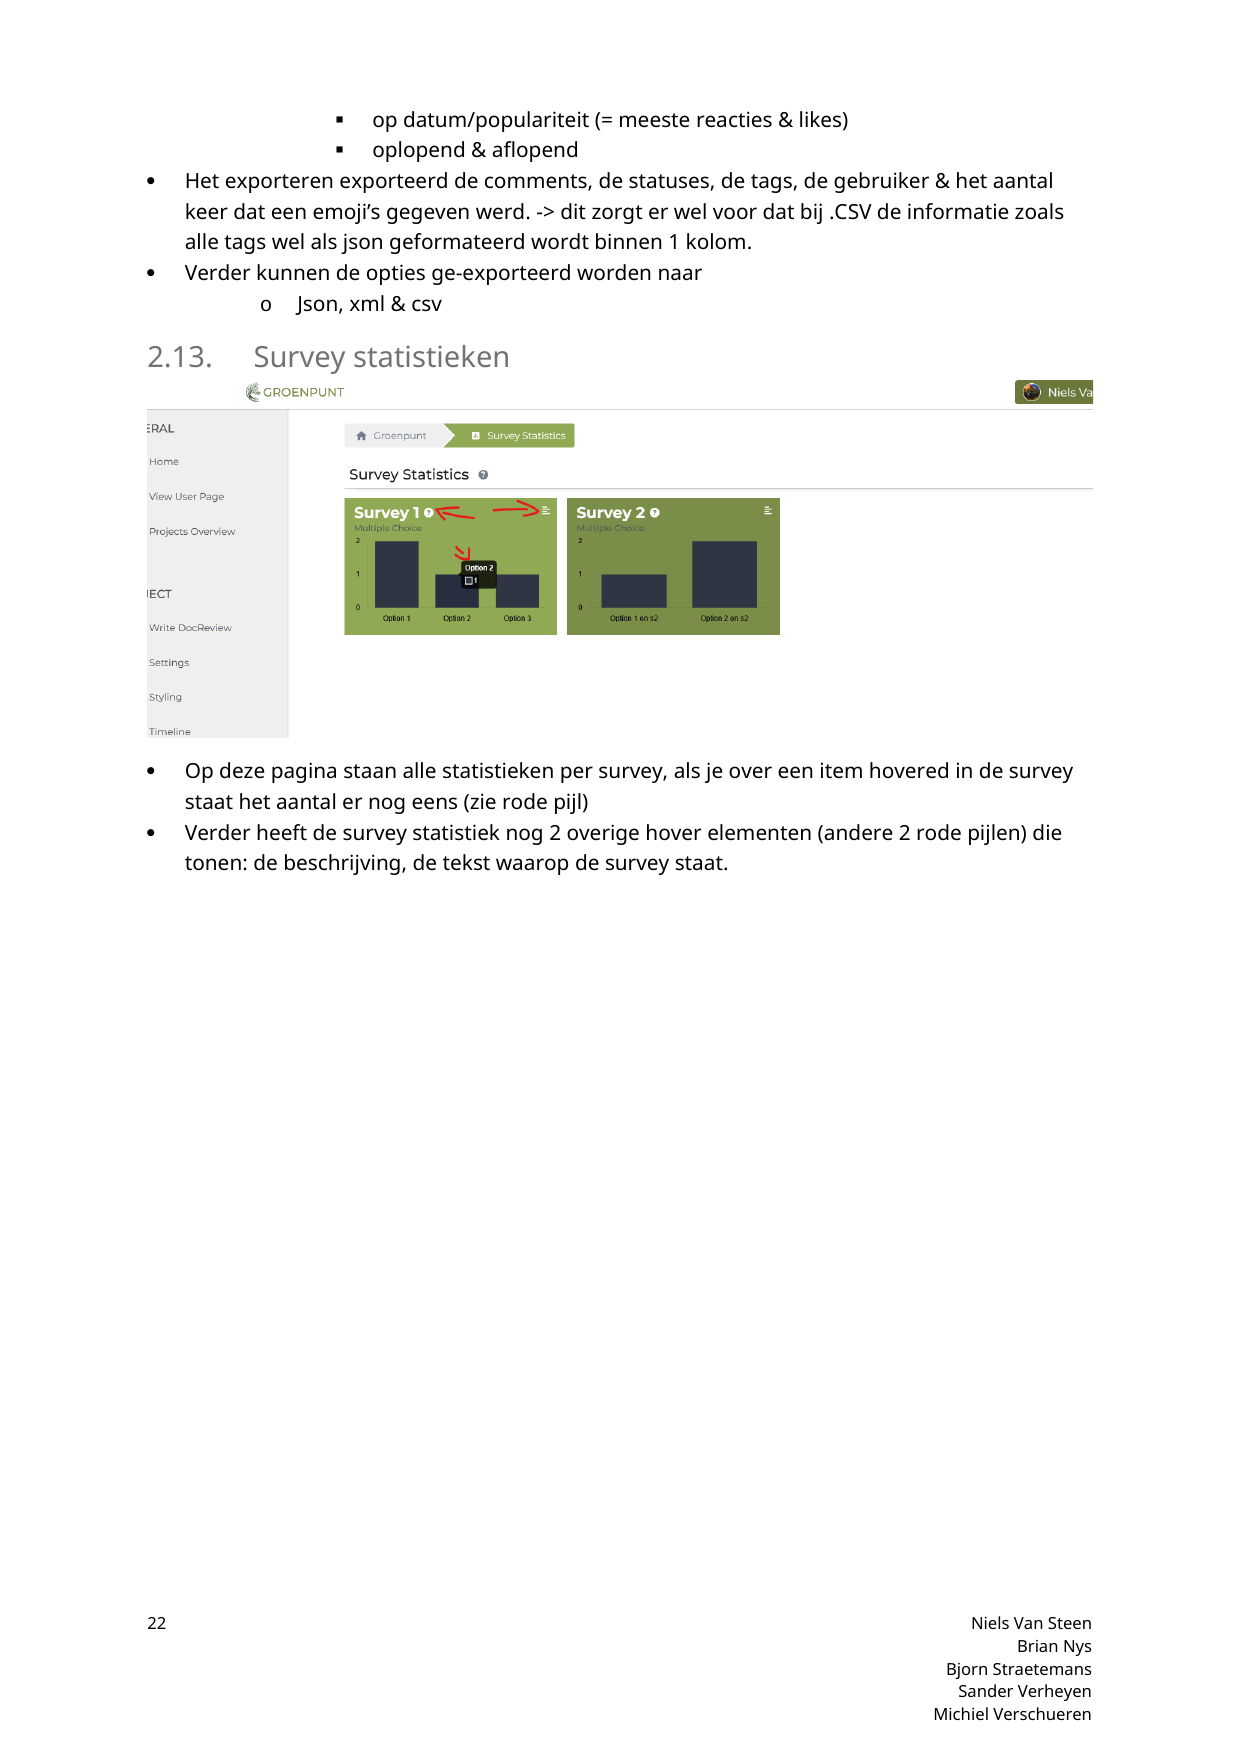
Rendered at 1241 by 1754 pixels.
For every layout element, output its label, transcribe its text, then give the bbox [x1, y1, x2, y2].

subtitle Survey statistieken [147, 336, 1093, 376]
list op datum/populariteit (= meeste reacties & likes) [334, 105, 1093, 133]
list Verder heeft de survey statistiek nog 2 overige hover elementen (andere 2 rode pijlen) die tonen: de beschrijving, de tekst waarop de survey staat. [147, 818, 1093, 877]
list Verder kunnen de opties ge-exporteerd worden naar [147, 258, 1093, 287]
picture [147, 378, 1094, 738]
list Json, xml & csv [259, 289, 1093, 317]
list Het exporteren exporteerd de comments, de statuses, de tags, de gebruiker & het aantal keer dat een emoji’s gegeven werd. -> dit zorgt er wel voor dat bij .CSV de informatie zoals alle tags wel als json geformateerd wordt binnen 1 kolom. [147, 166, 1093, 256]
list oplopend & aflopend [334, 136, 1093, 164]
list Op deze pagina staan alle statistieken per survey, als je over een item hovered in de survey staat het aantal er nog eens (zie rode pijl) [147, 756, 1093, 815]
